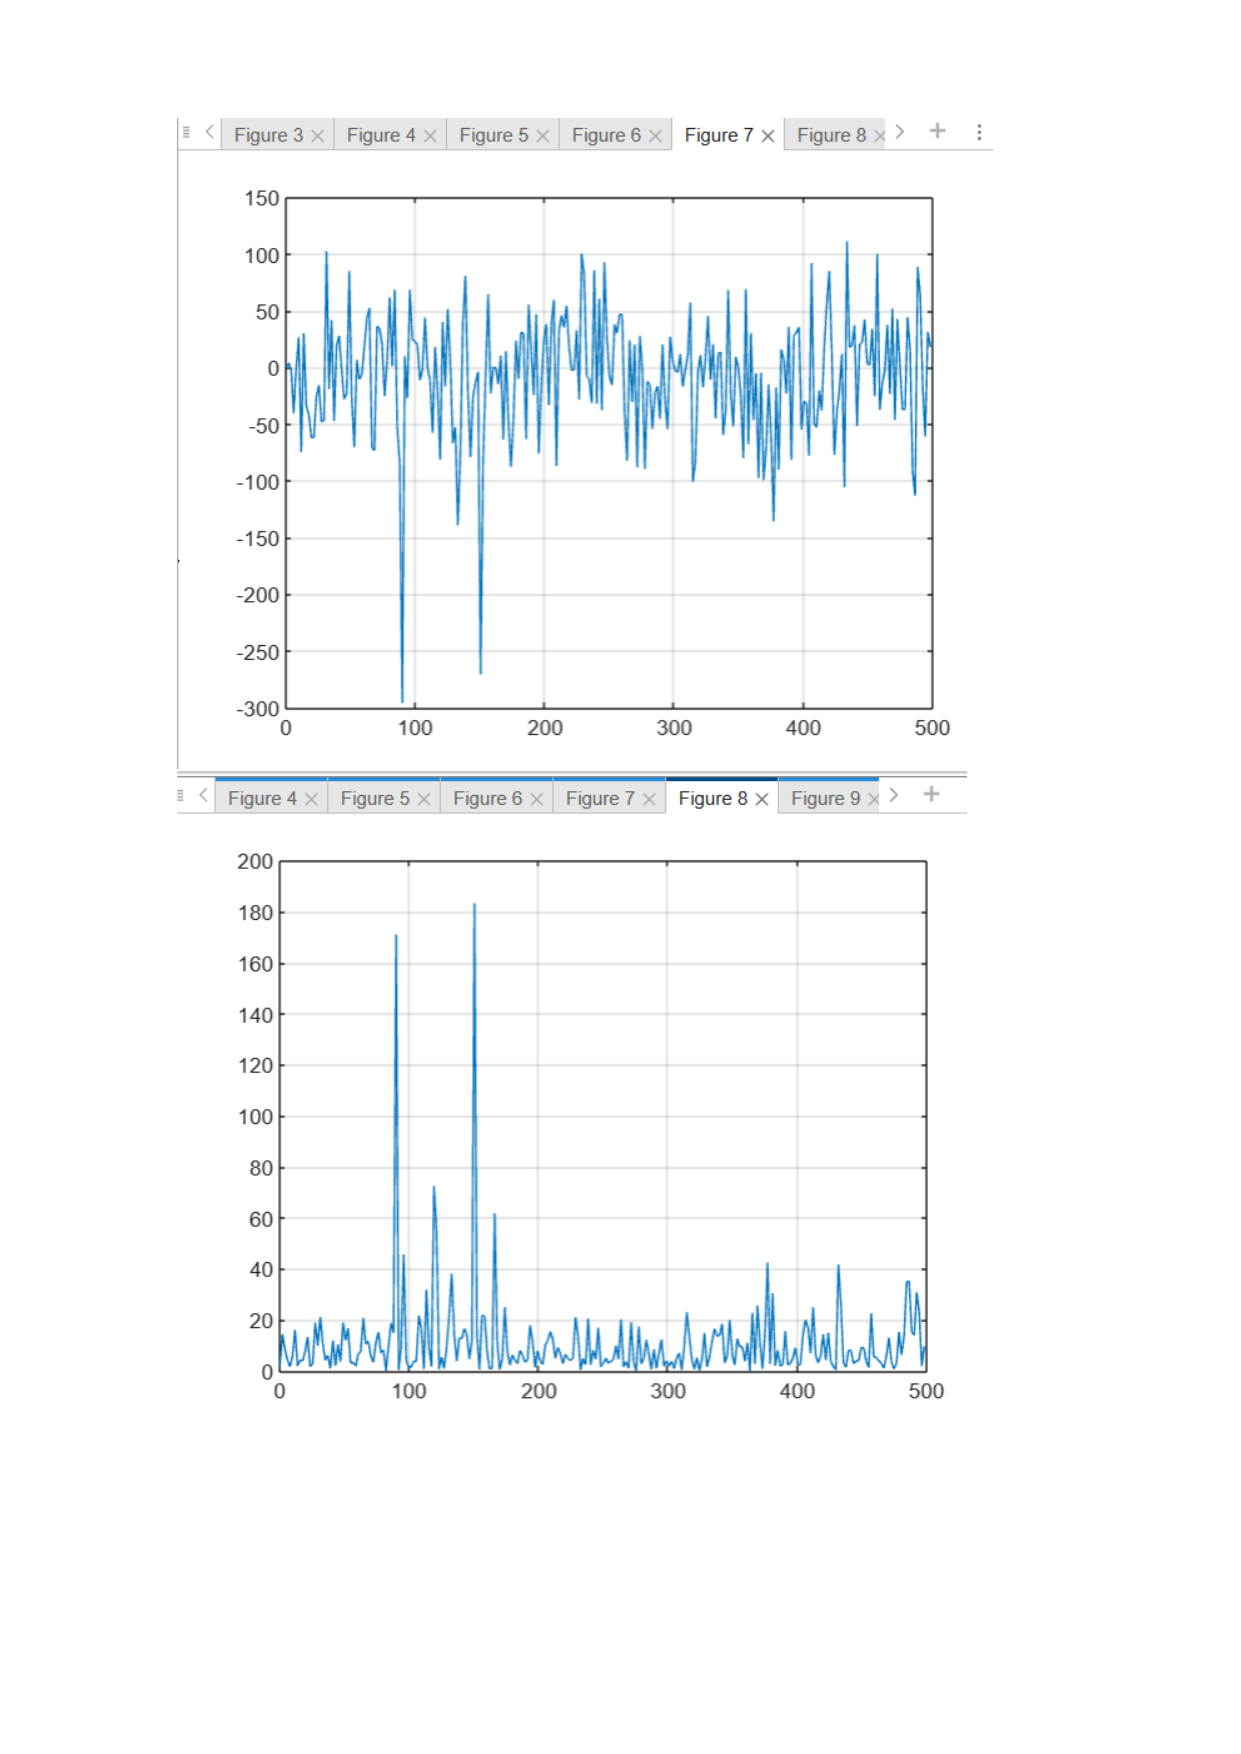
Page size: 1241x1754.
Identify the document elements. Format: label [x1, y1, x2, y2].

picture [177, 770, 968, 1426]
picture [177, 118, 994, 769]
